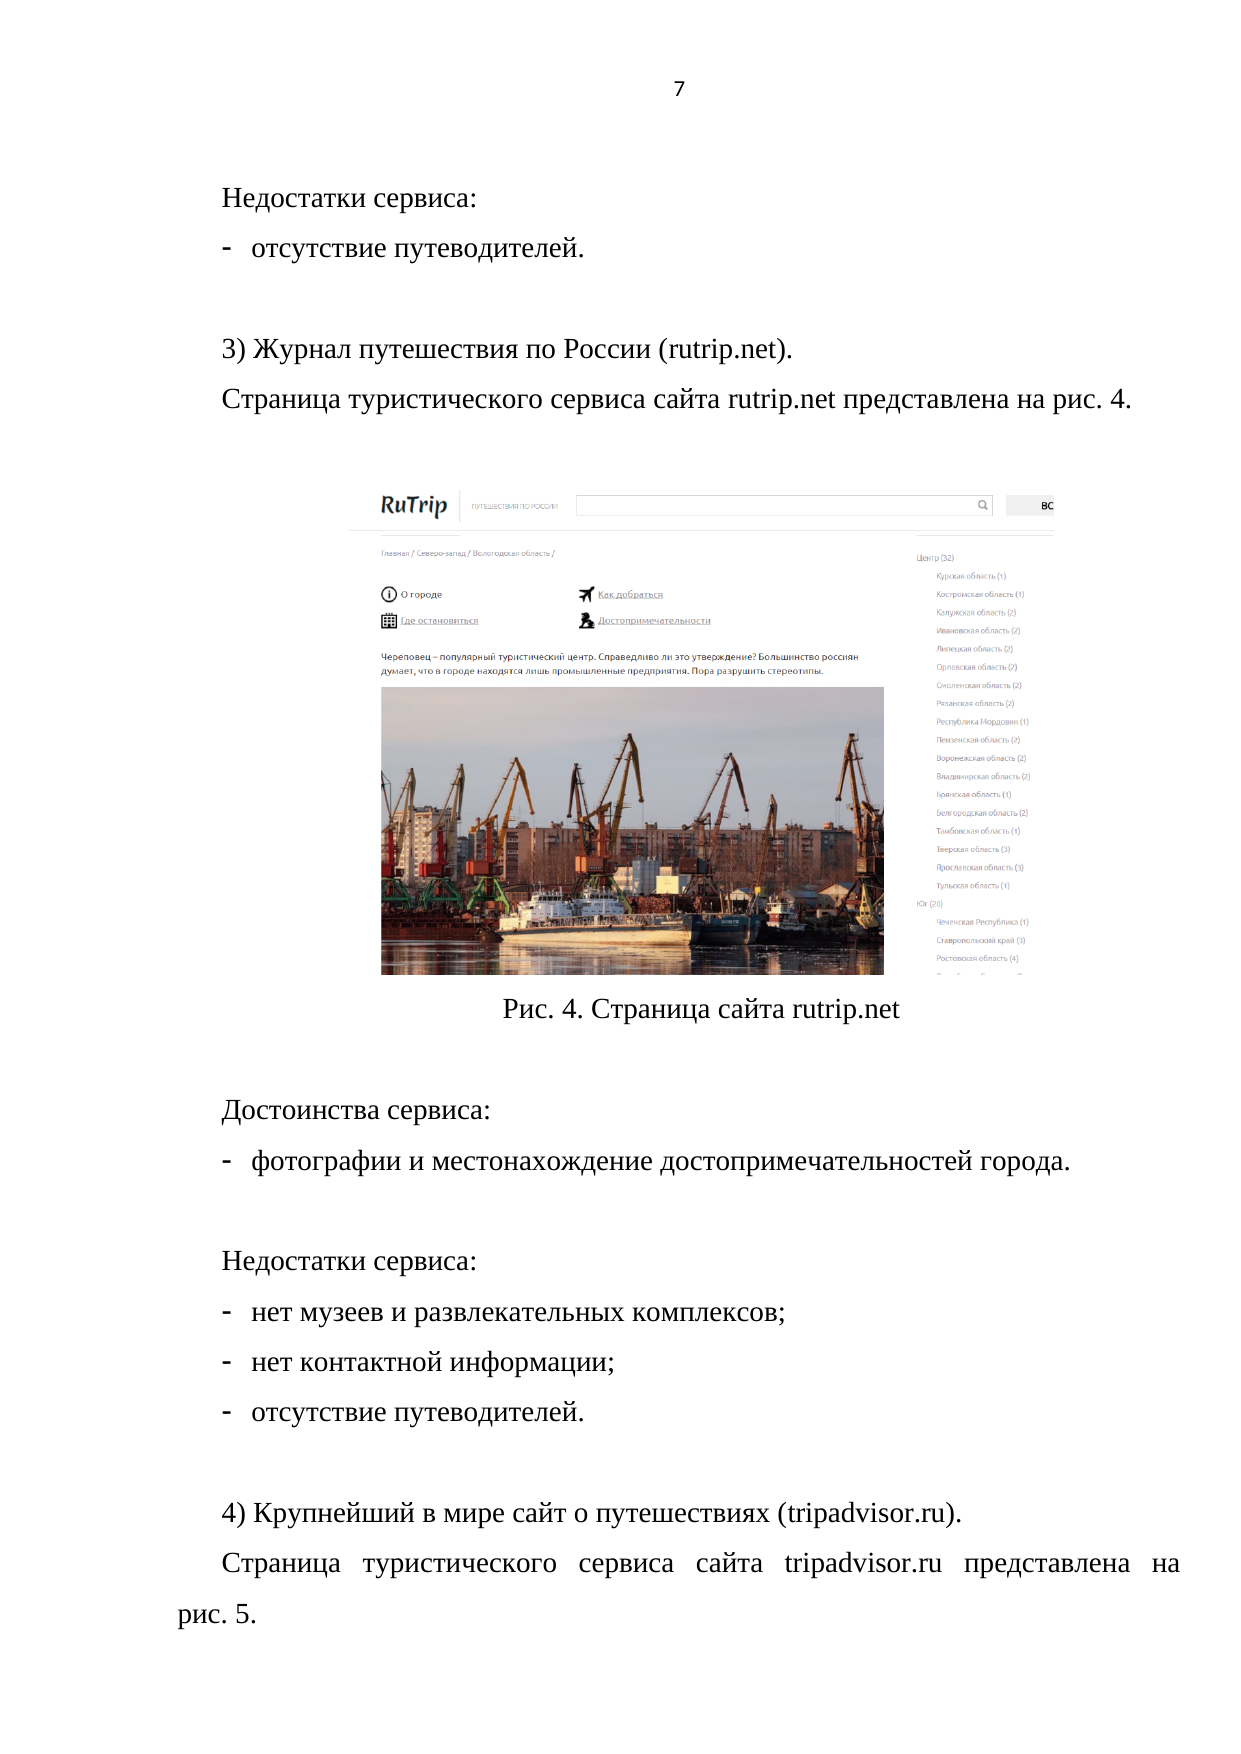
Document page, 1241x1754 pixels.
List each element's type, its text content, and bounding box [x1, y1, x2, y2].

text отсутствие путеводителей. [222, 231, 1181, 264]
text Рис. 4. Страница сайта rutrip.net [177, 992, 1181, 1025]
text нет музеев и развлекательных комплексов; [222, 1294, 1181, 1327]
text Страница туристического сервиса сайта tripadvisor.ru представлена на рис. 5. [177, 1546, 1181, 1629]
text Недостатки сервиса: [177, 1243, 1181, 1277]
text 4) Крупнейший в мире сайт о путешествиях (tripadvisor.ru). [177, 1495, 1181, 1529]
text фотографии и местонахождение достопримечательностей города. [222, 1143, 1181, 1176]
text нет контактной информации; [222, 1344, 1181, 1378]
text Недостатки сервиса: [177, 180, 1181, 214]
text отсутствие путеводителей. [222, 1394, 1181, 1428]
text Достоинства сервиса: [177, 1092, 1181, 1126]
text 3) Журнал путешествия по России (rutrip.net). [177, 331, 1181, 365]
picture [348, 485, 1054, 975]
text Страница туристического сервиса сайта rutrip.net представлена на рис. 4. [177, 382, 1181, 415]
